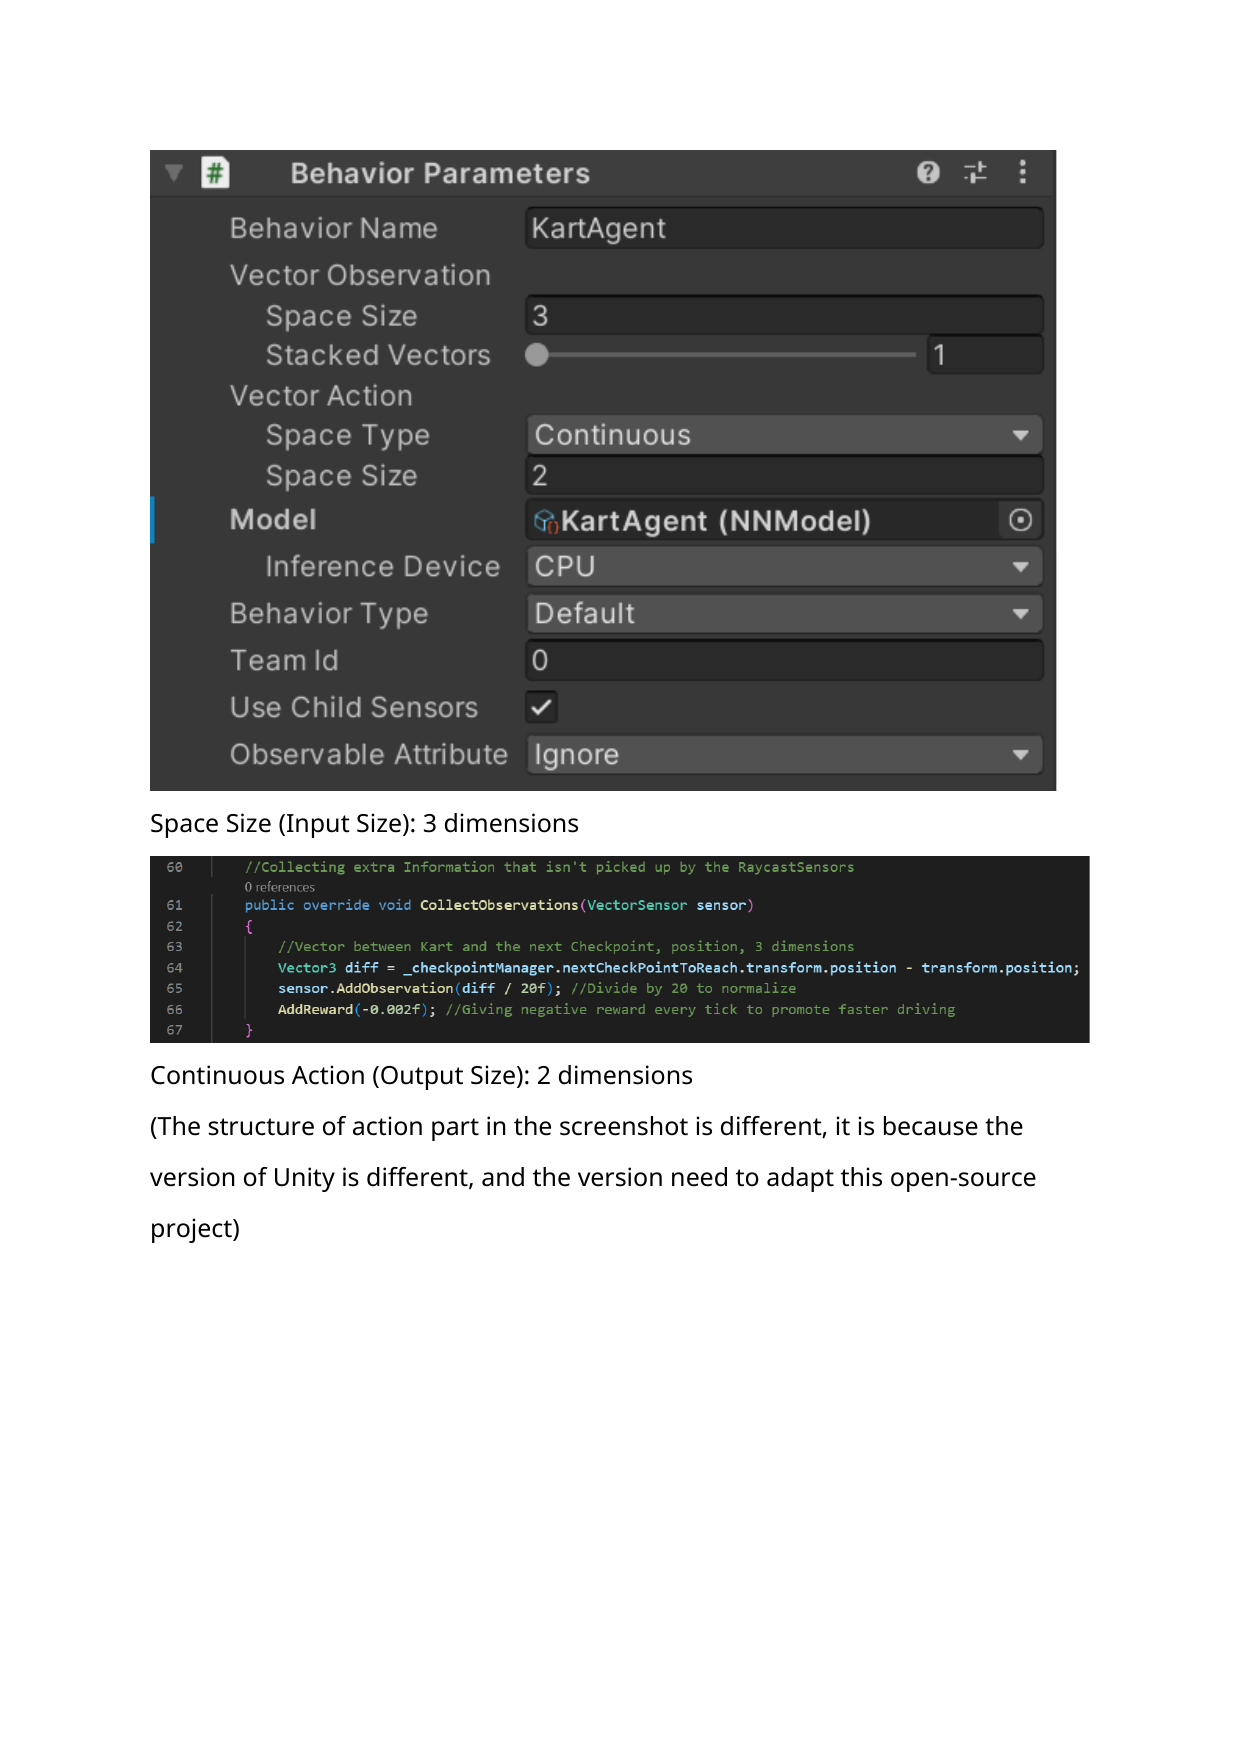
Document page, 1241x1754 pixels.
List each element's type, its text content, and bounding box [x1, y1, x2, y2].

text Continuous Action (Output Size): 2 dimensions [150, 1057, 1090, 1091]
picture [150, 856, 1090, 1043]
picture [150, 150, 1057, 791]
text Space Size (Input Size): 3 dimensions [150, 806, 1090, 840]
text (The structure of action part in the screenshot is different, it is because the version of Unity is different, and the version need to adapt this open-source project) [150, 1108, 1090, 1244]
